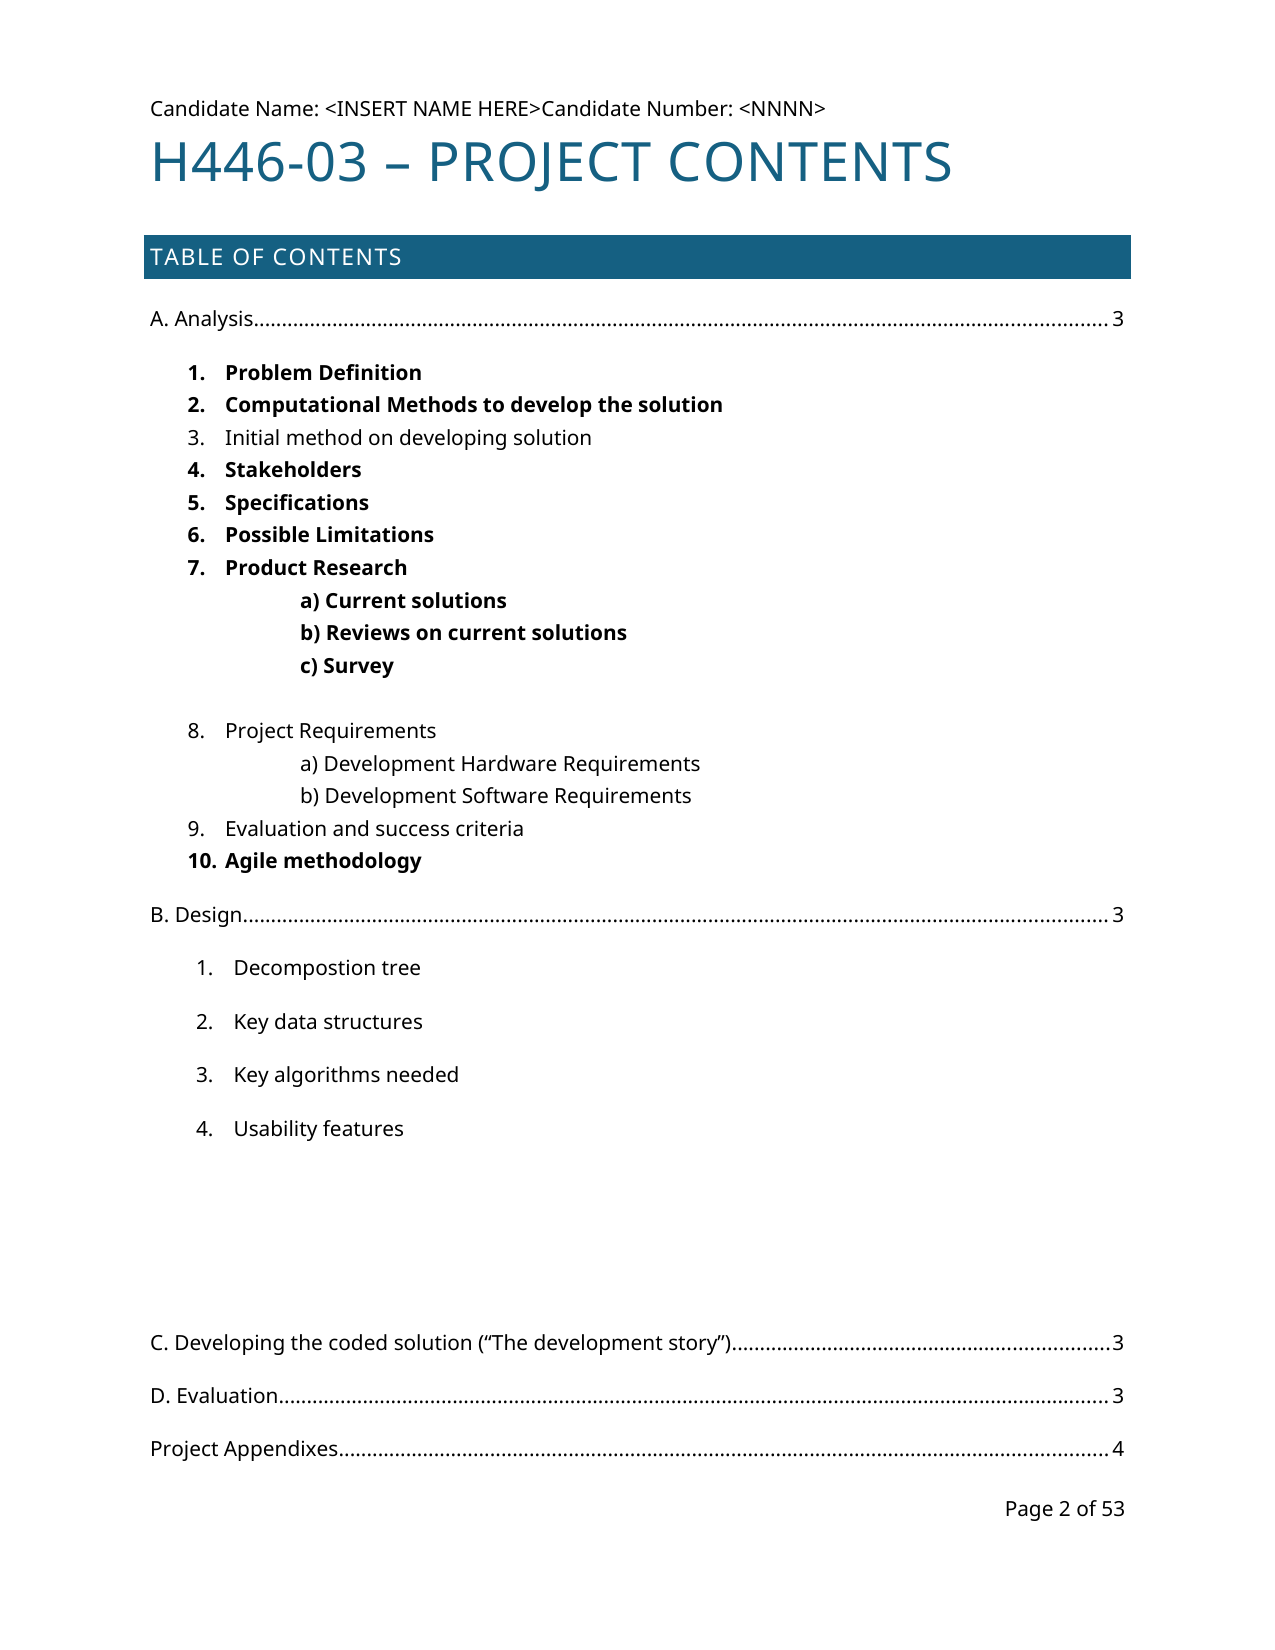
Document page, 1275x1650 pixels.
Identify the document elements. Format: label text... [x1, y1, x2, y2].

title H446-03 – Project CONTENTS [150, 123, 1125, 197]
